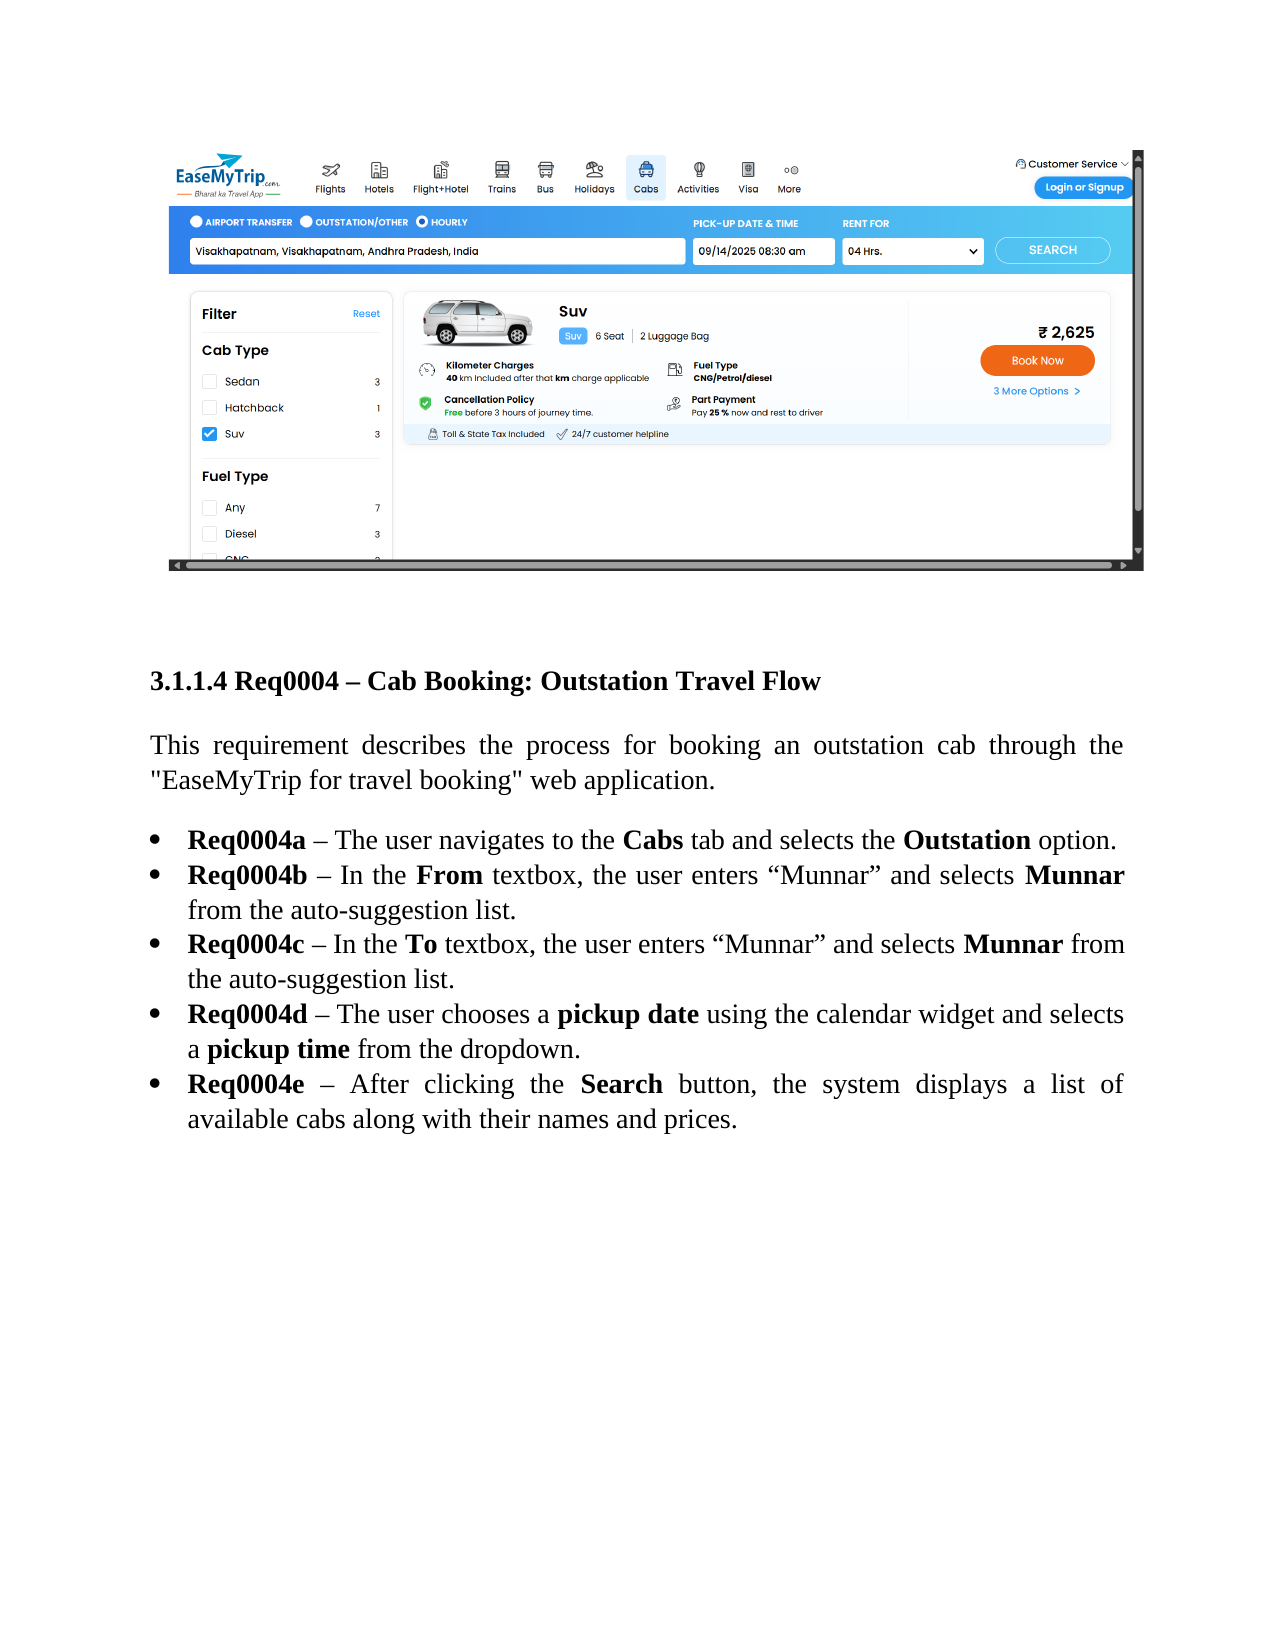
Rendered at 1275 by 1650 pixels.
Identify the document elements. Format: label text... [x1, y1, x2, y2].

list Req0004a – The user navigates to the Cabs tab and selects the Outstation option. [150, 823, 1125, 855]
list Req0004d – The user chooses a pickup date using the calendar widget and selects a pickup time from the dropdown. [150, 997, 1125, 1065]
subtitle 3.1.1.4 Req0004 – Cab Booking: Outstation Travel Flow [150, 664, 1125, 696]
list Req0004e – After clicking the Search button, the system displays a list of available cabs along with their names and prices. [150, 1067, 1125, 1135]
text This requirement describes the process for booking an outstation cab through the "EaseMyTrip for travel booking" web application. [150, 728, 1125, 795]
list Req0004c – In the To textbox, the user enters “Munnar” and selects Munnar from the auto-suggestion list. [150, 928, 1125, 995]
list Req0004b – In the From textbox, the user enters “Munnar” and selects Munnar from the auto-suggestion list. [150, 858, 1125, 925]
